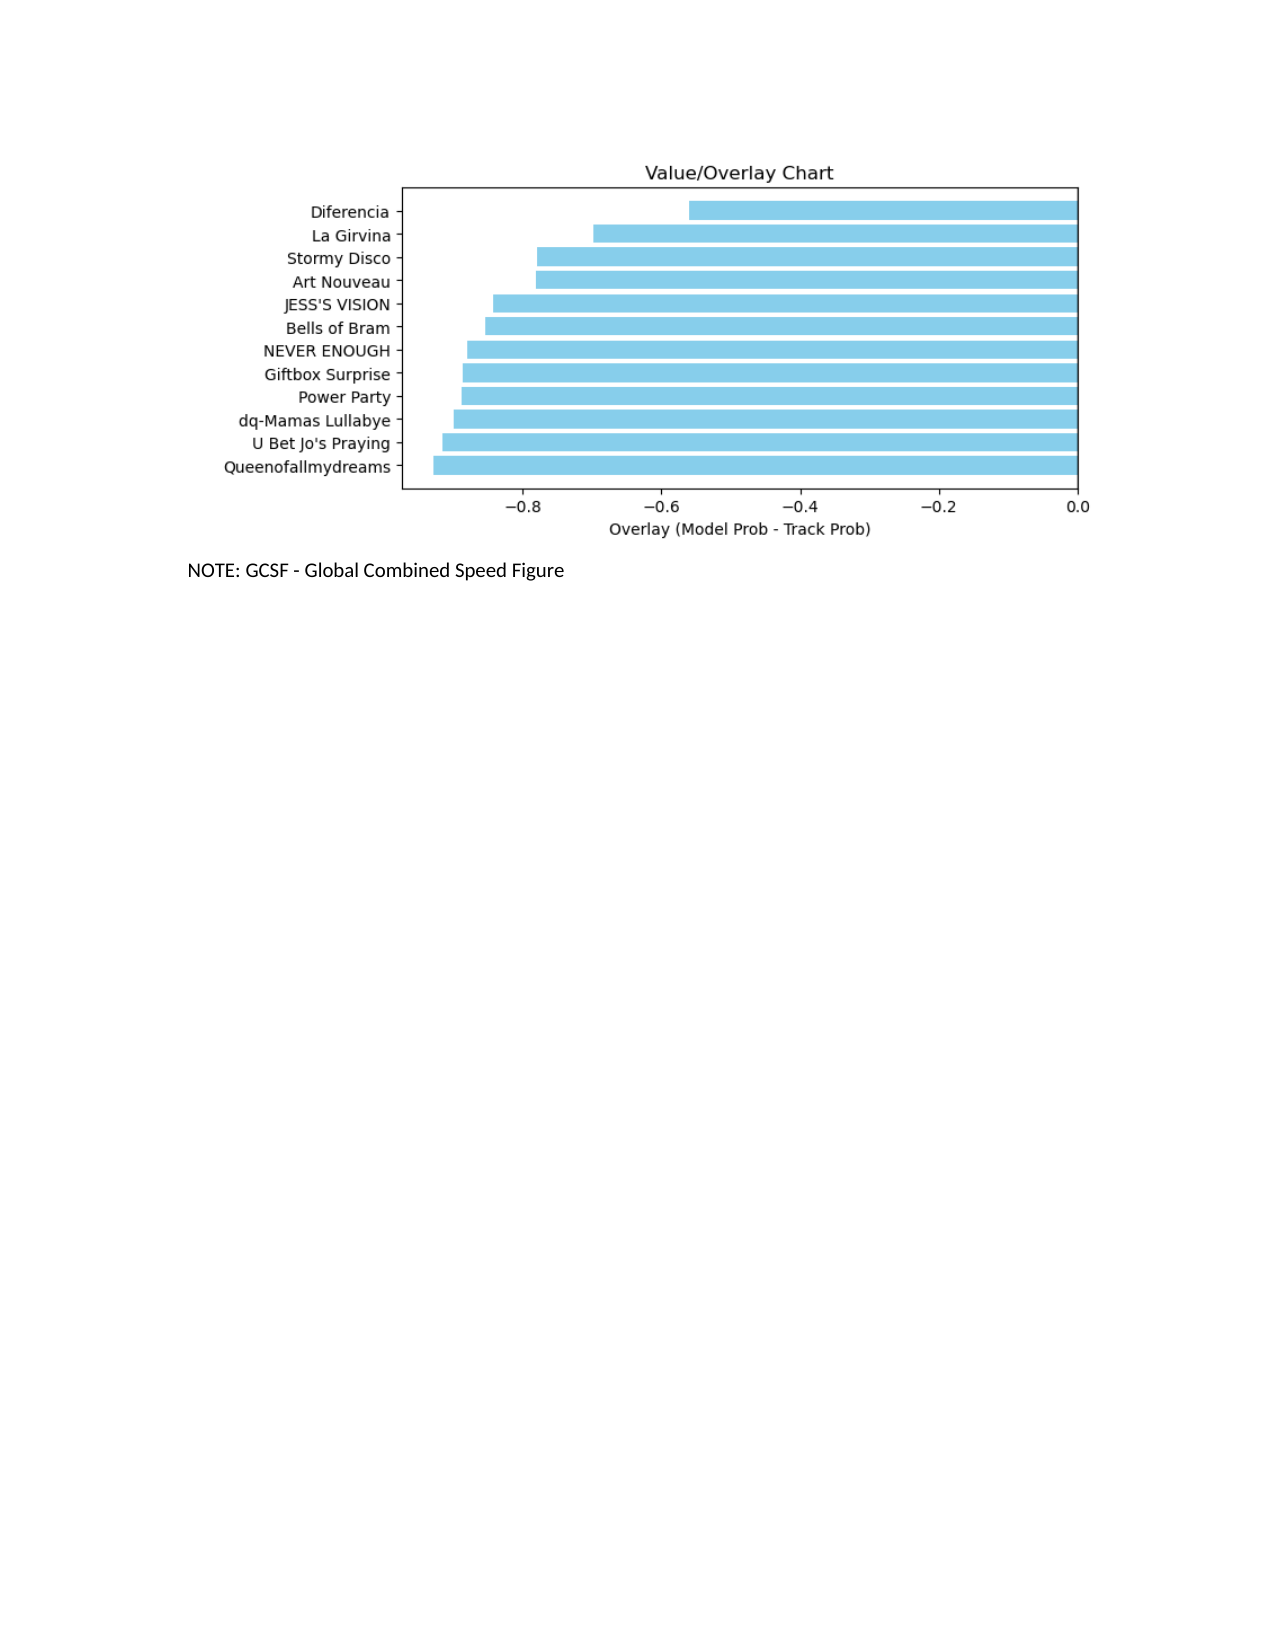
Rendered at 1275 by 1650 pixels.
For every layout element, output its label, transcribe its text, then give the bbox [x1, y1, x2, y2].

text NOTE: GCSF - Global Combined Speed Figure [187, 558, 1087, 583]
picture [206, 150, 1107, 554]
